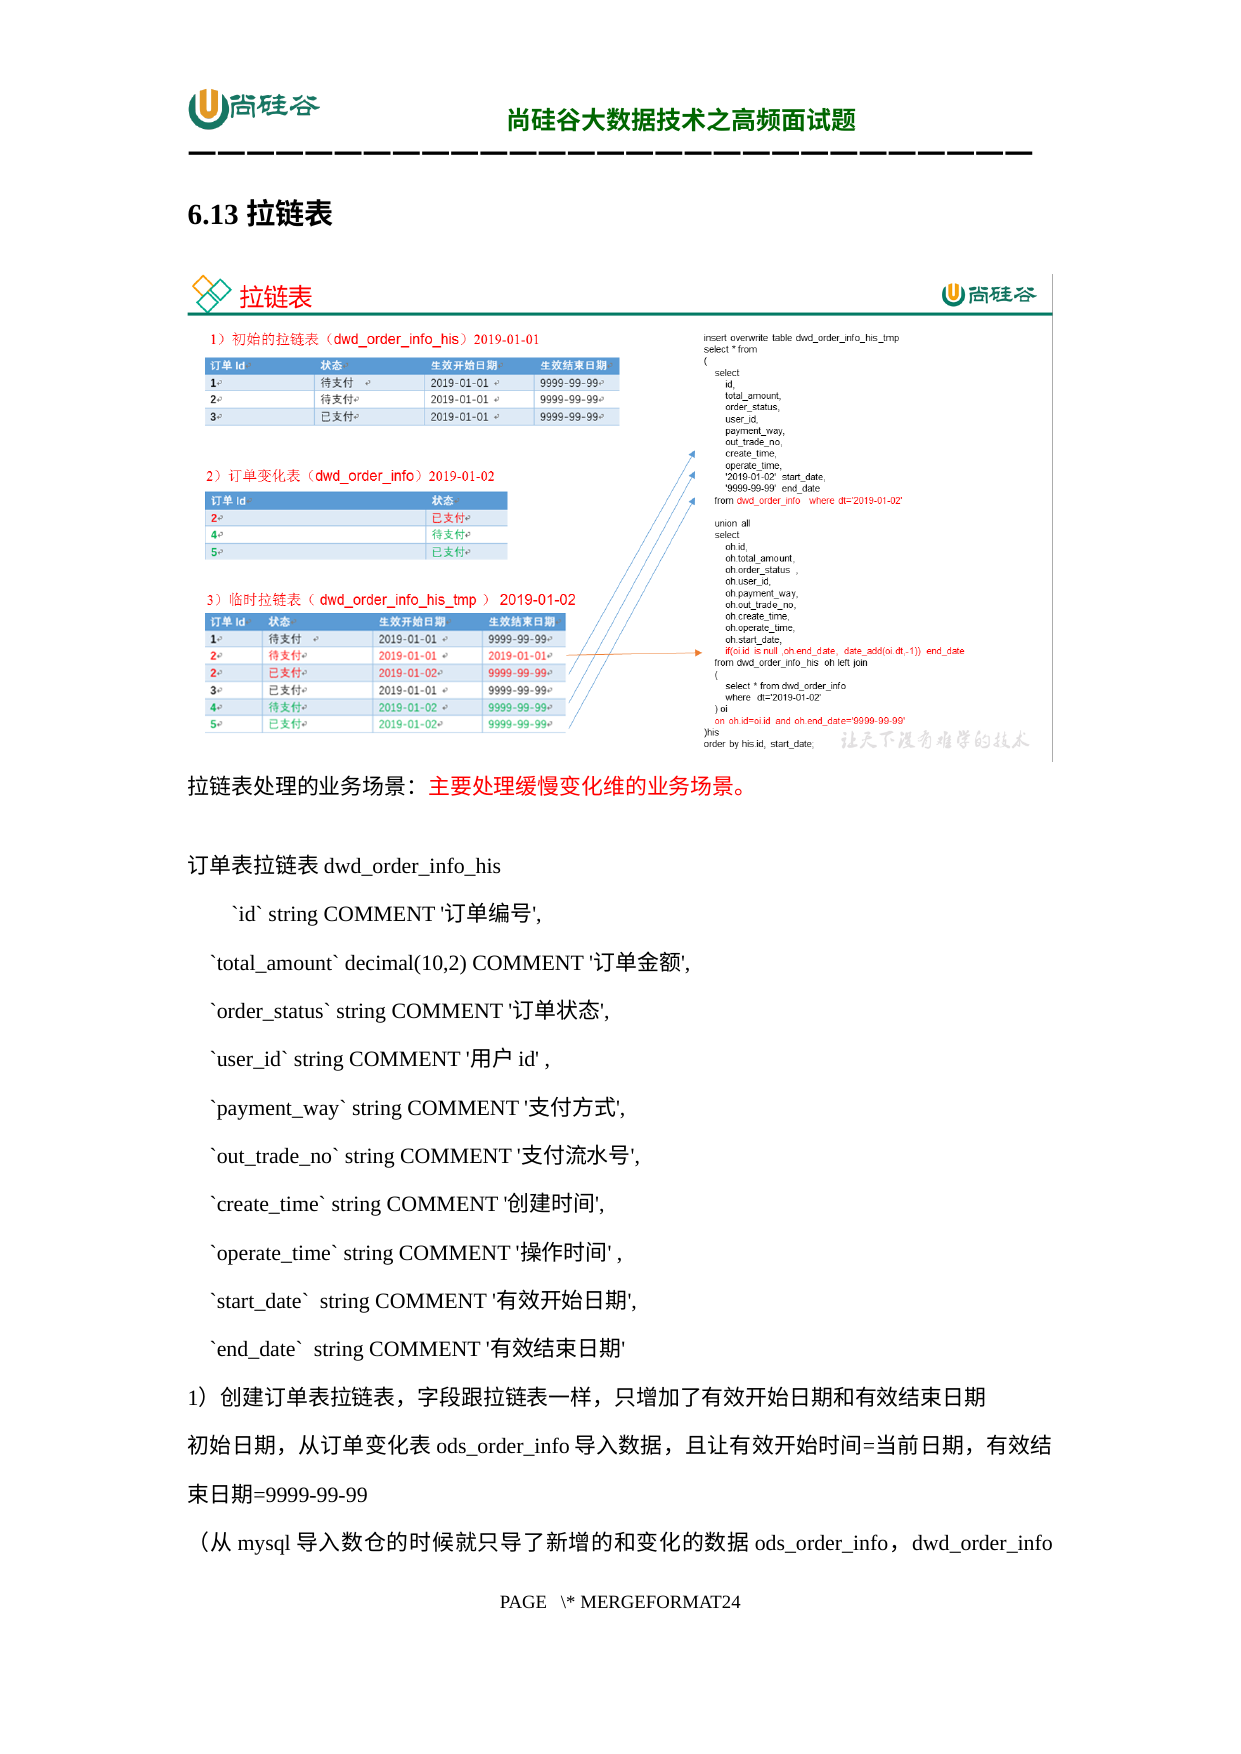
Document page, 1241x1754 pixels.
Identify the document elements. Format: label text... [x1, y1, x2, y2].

subtitle 6.13 拉链表 [187, 179, 1053, 244]
text 初始日期，从订单变化表ods_order_info导入数据，且让有效开始时间=当前日期，有效结束日期=9999-99-99 [187, 1428, 1053, 1509]
text `id` string COMMENT '订单编号', [187, 896, 1053, 928]
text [187, 1525, 1053, 1557]
text `payment_way` string COMMENT '支付方式', [187, 1089, 1053, 1122]
text `operate_time` string COMMENT '操作时间' , [187, 1234, 1053, 1267]
text `user_id` string COMMENT '用户id' , [187, 1041, 1053, 1073]
text 拉链表处理的业务场景：主要处理缓慢变化维的业务场景。 [187, 768, 1053, 801]
text `start_date` string COMMENT '有效开始日期', [187, 1283, 1053, 1315]
text `total_amount` decimal(10,2) COMMENT '订单金额', [187, 944, 1053, 977]
text `order_status` string COMMENT '订单状态', [187, 993, 1053, 1025]
text 1）创建订单表拉链表，字段跟拉链表一样，只增加了有效开始日期和有效结束日期 [187, 1379, 1053, 1412]
text `end_date` string COMMENT '有效结束日期' [187, 1331, 1053, 1363]
text `out_trade_no` string COMMENT '支付流水号', [187, 1138, 1053, 1170]
text 订单表拉链表 dwd_order_info_his [187, 848, 1053, 880]
text `create_time` string COMMENT '创建时间', [187, 1186, 1053, 1218]
